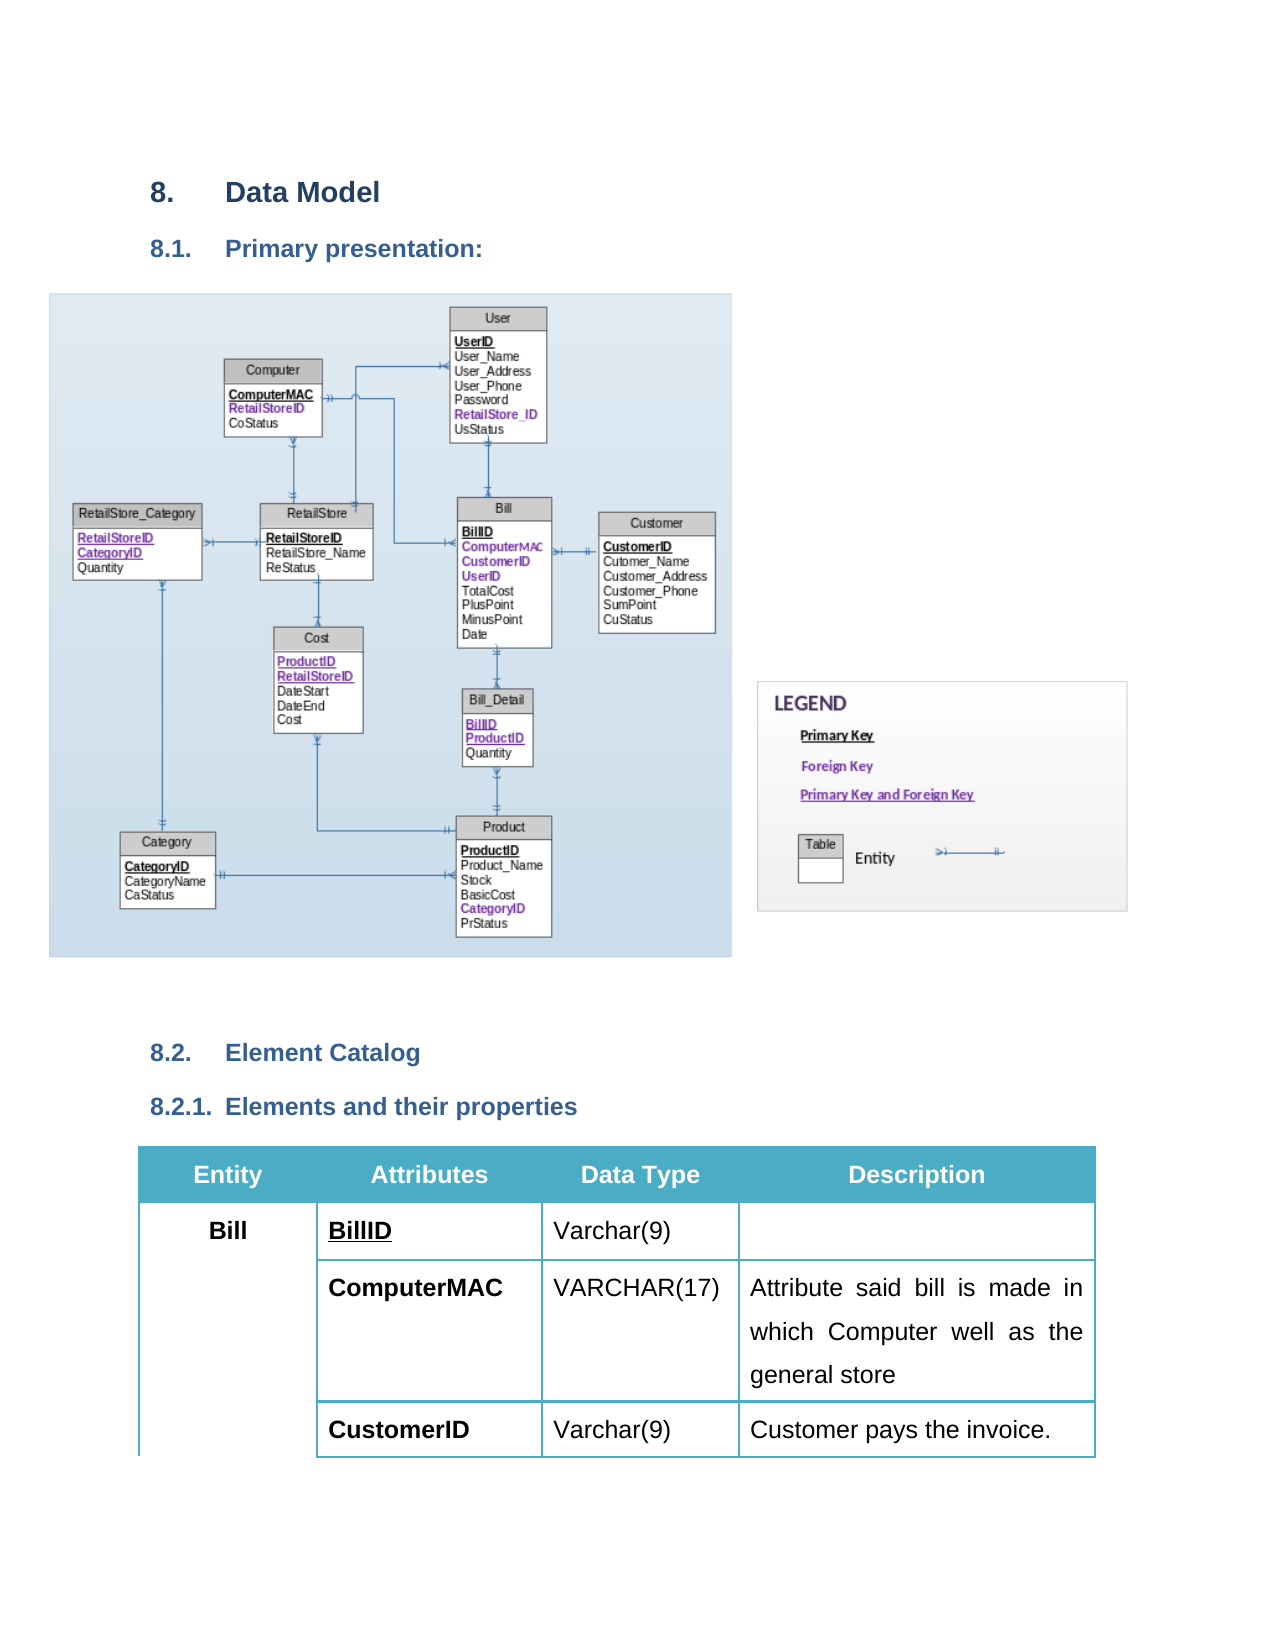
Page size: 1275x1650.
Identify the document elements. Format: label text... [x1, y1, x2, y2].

table_header Attributes [318, 1148, 541, 1201]
subtitle Data Model [150, 175, 1125, 208]
table_header Data Type [543, 1148, 738, 1201]
table_cell Varchar(9) [543, 1403, 738, 1456]
subtitle Elements and their properties [150, 1092, 1125, 1121]
table_cell BillID [318, 1203, 541, 1259]
table_cell Bill [140, 1203, 316, 1456]
table_cell Customer pays the invoice. [740, 1403, 1094, 1456]
table_header Description [740, 1148, 1094, 1201]
table_header Entity [140, 1148, 316, 1201]
table_cell VARCHAR(17) [543, 1261, 738, 1400]
subtitle Primary presentation: [150, 233, 1125, 262]
table_cell ComputerMAC [318, 1261, 541, 1400]
table_cell CustomerID [318, 1403, 541, 1456]
table_cell Varchar(9) [543, 1203, 738, 1259]
table_cell [740, 1203, 1094, 1259]
subtitle Element Catalog [150, 1038, 1125, 1067]
table_cell Attribute said bill is made in which Computer well as the general store [740, 1261, 1094, 1400]
